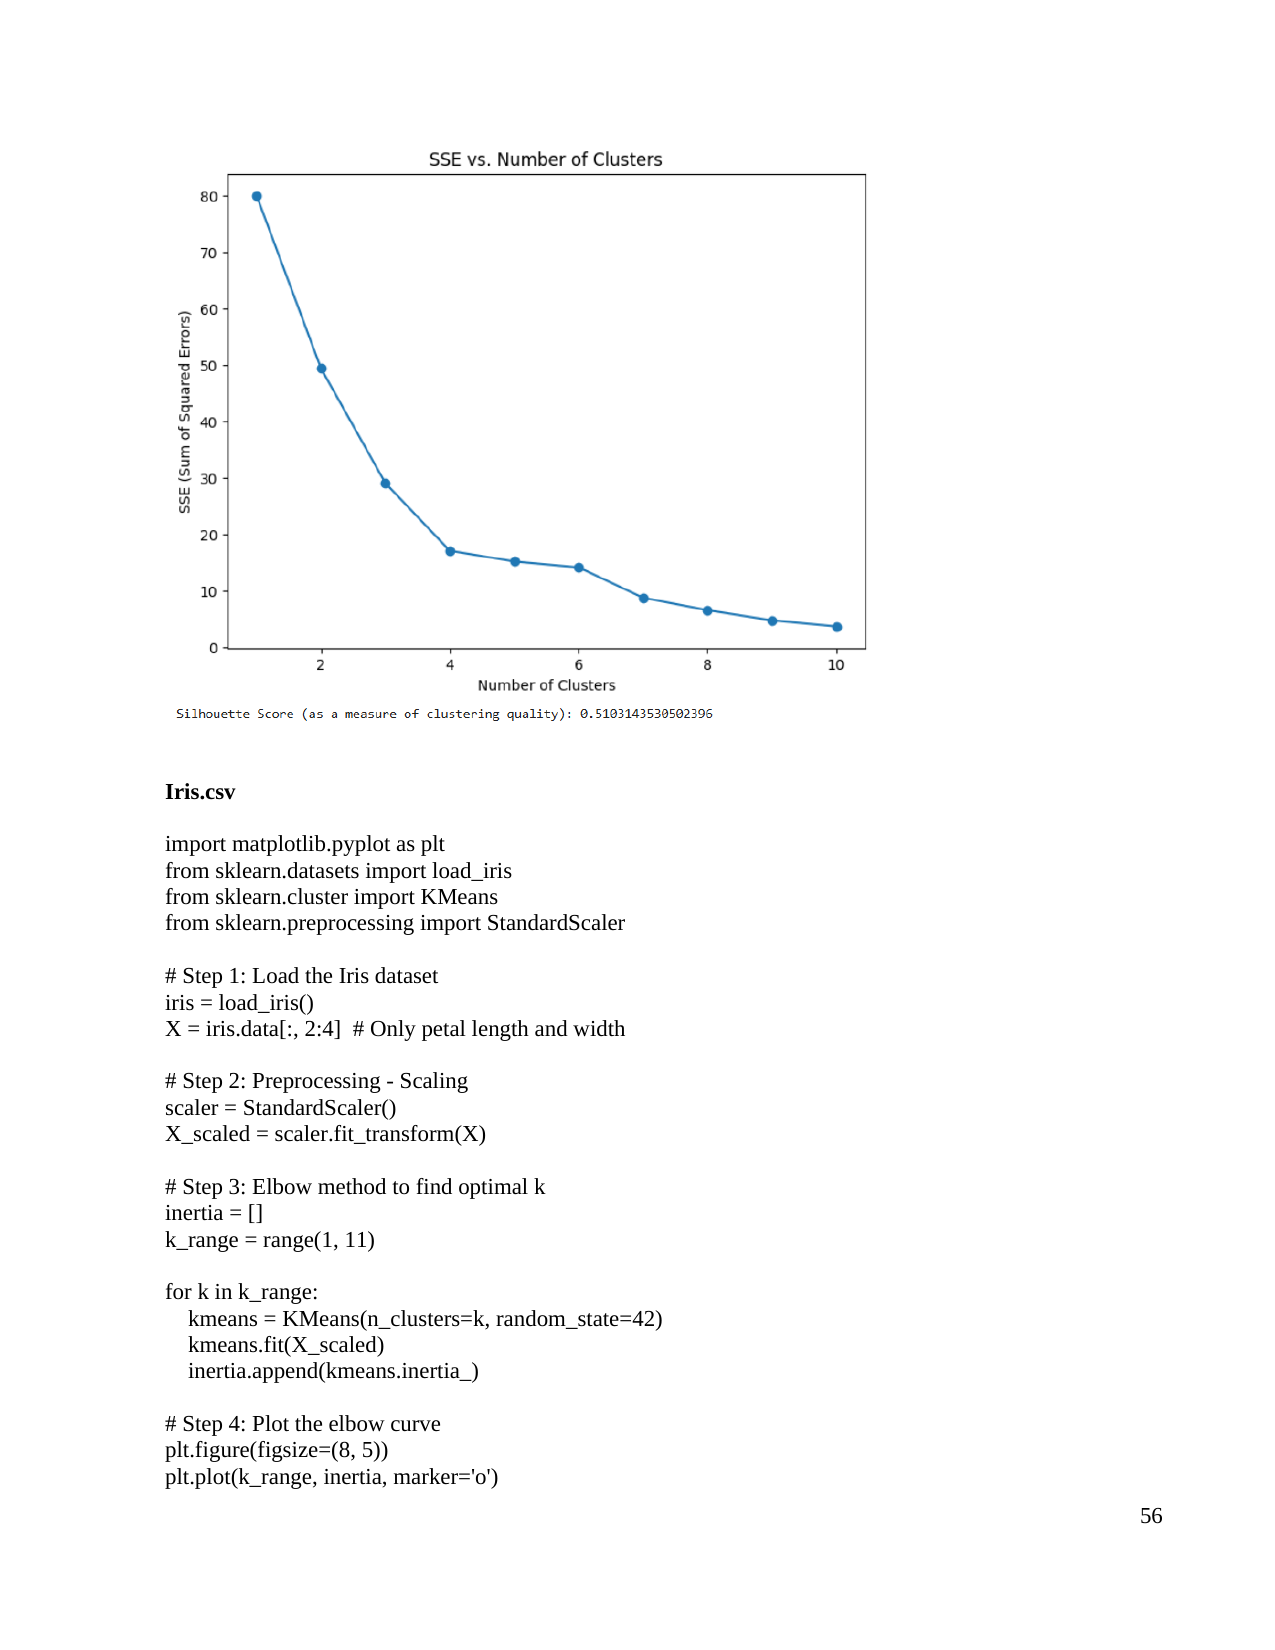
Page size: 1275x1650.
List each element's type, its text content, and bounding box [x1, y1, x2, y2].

text kmeans = KMeans(n_clusters=k, random_state=42) [165, 1305, 1162, 1331]
text for k in k_range: [165, 1278, 1162, 1305]
text plt.figure(figsize=(8, 5)) [165, 1437, 1162, 1463]
text inertia = [] [165, 1199, 1162, 1226]
text from sklearn.cluster import KMeans [165, 883, 1162, 909]
text # Step 3: Elbow method to find optimal k [165, 1173, 1162, 1199]
text k_range = range(1, 11) [165, 1226, 1162, 1252]
text inertia.append(kmeans.inertia_) [165, 1357, 1162, 1384]
text kmeans.fit(X_scaled) [165, 1331, 1162, 1357]
picture [165, 139, 887, 725]
text Iris.csv [165, 778, 1162, 804]
text X_scaled = scaler.fit_transform(X) [165, 1120, 1162, 1147]
text scaler = StandardScaler() [165, 1094, 1162, 1120]
text plt.plot(k_range, inertia, marker='o') [165, 1463, 1162, 1489]
text from sklearn.preprocessing import StandardScaler [165, 909, 1162, 936]
text X = iris.data[:, 2:4] # Only petal length and width [165, 1015, 1162, 1041]
text # Step 1: Load the Iris dataset [165, 962, 1162, 988]
text from sklearn.datasets import load_iris [165, 857, 1162, 883]
text import matplotlib.pyplot as plt [165, 830, 1162, 857]
text # Step 4: Plot the elbow curve [165, 1410, 1162, 1437]
text iris = load_iris() [165, 988, 1162, 1015]
text # Step 2: Preprocessing - Scaling [165, 1068, 1162, 1094]
